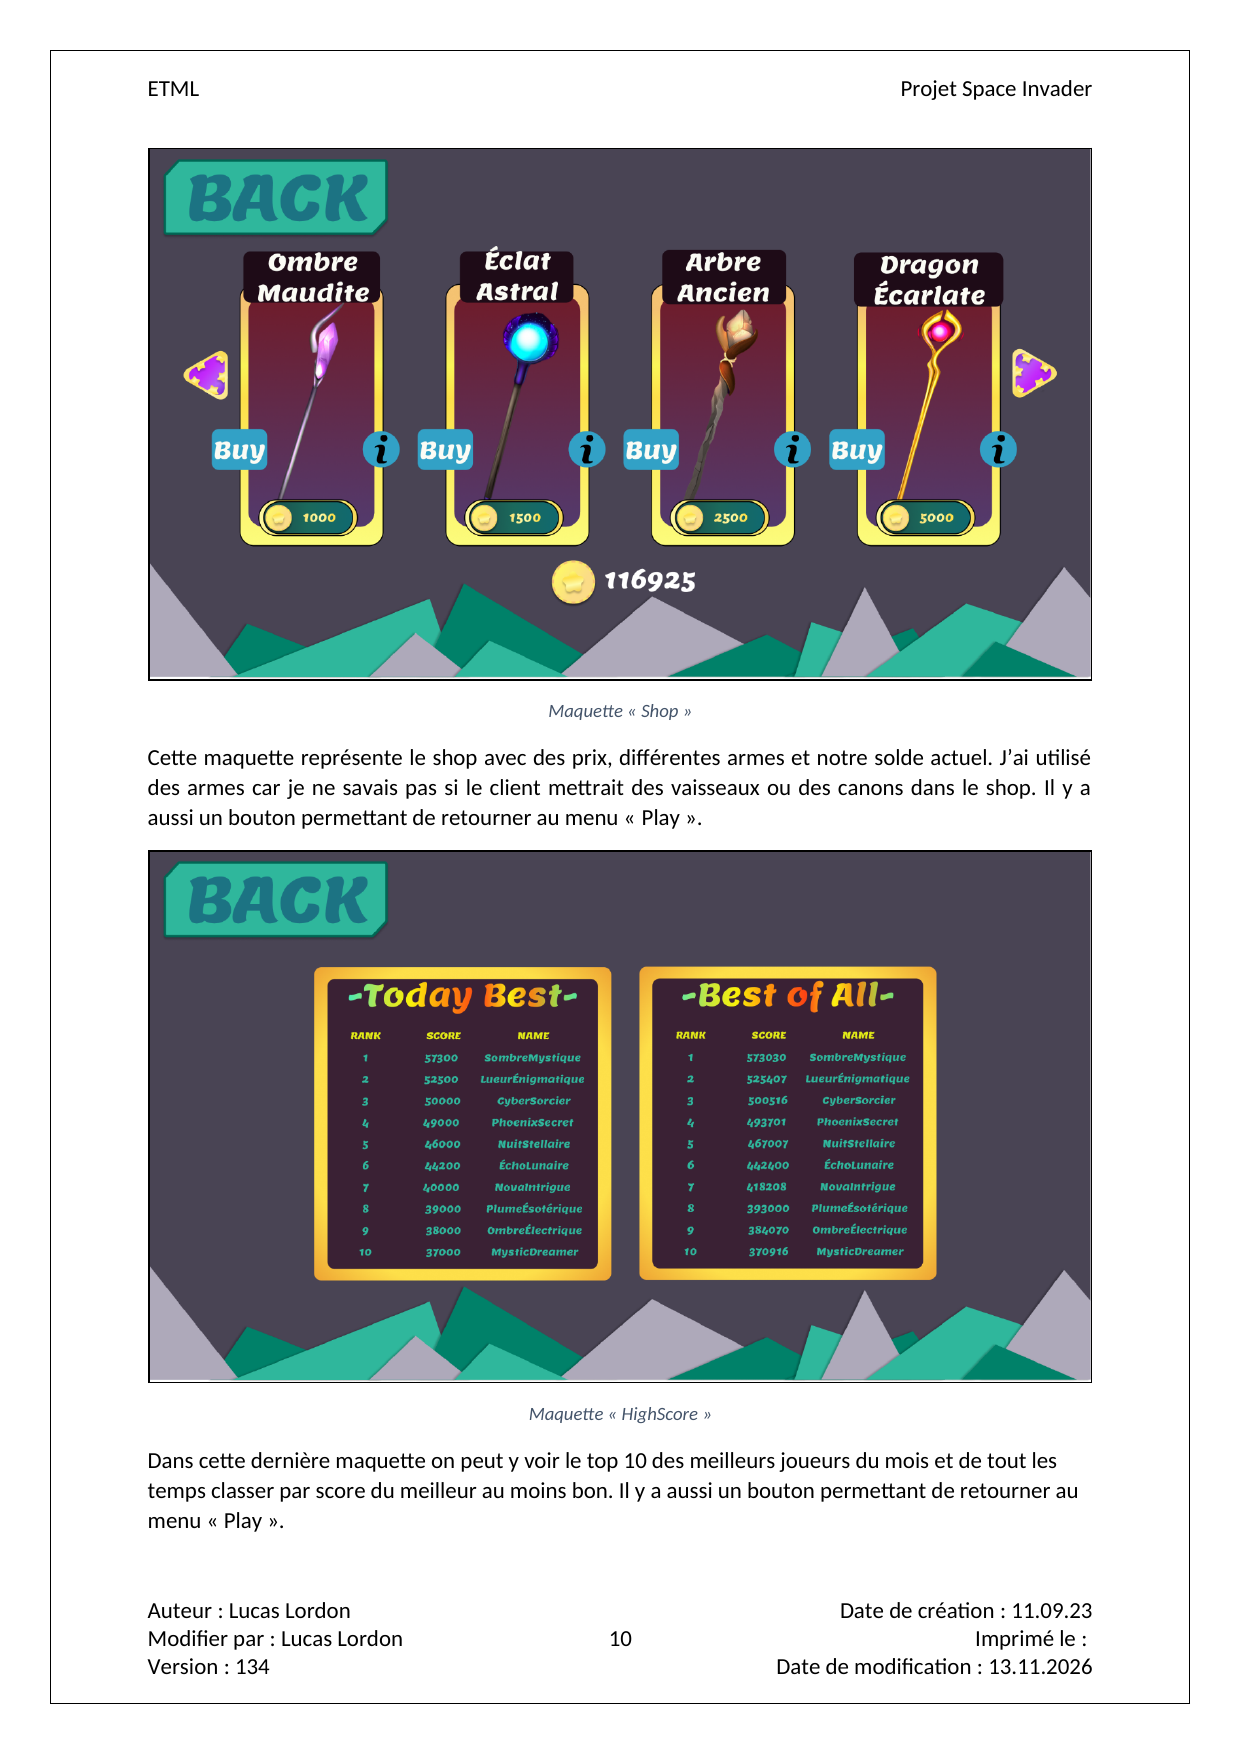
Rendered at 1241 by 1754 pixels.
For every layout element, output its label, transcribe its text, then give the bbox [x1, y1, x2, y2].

text Maquette « Shop » [147, 699, 1093, 722]
text Cette maquette représente le shop avec des prix, différentes armes et notre solde actuel. J’ai utilisé des armes car je ne savais pas si le client mettrait des vaisseaux ou des canons dans le shop. Il y a aussi un bouton permettant de retourner au menu « Play ». [147, 743, 1093, 832]
picture [150, 149, 1091, 679]
text Maquette « HighScore » [147, 1402, 1093, 1425]
picture [150, 852, 1091, 1382]
text Dans cette dernière maquette on peut y voir le top 10 des meilleurs joueurs du mois et de tout les temps classer par score du meilleur au moins bon. Il y a aussi un bouton permettant de retourner au menu « Play ». [147, 1446, 1093, 1534]
